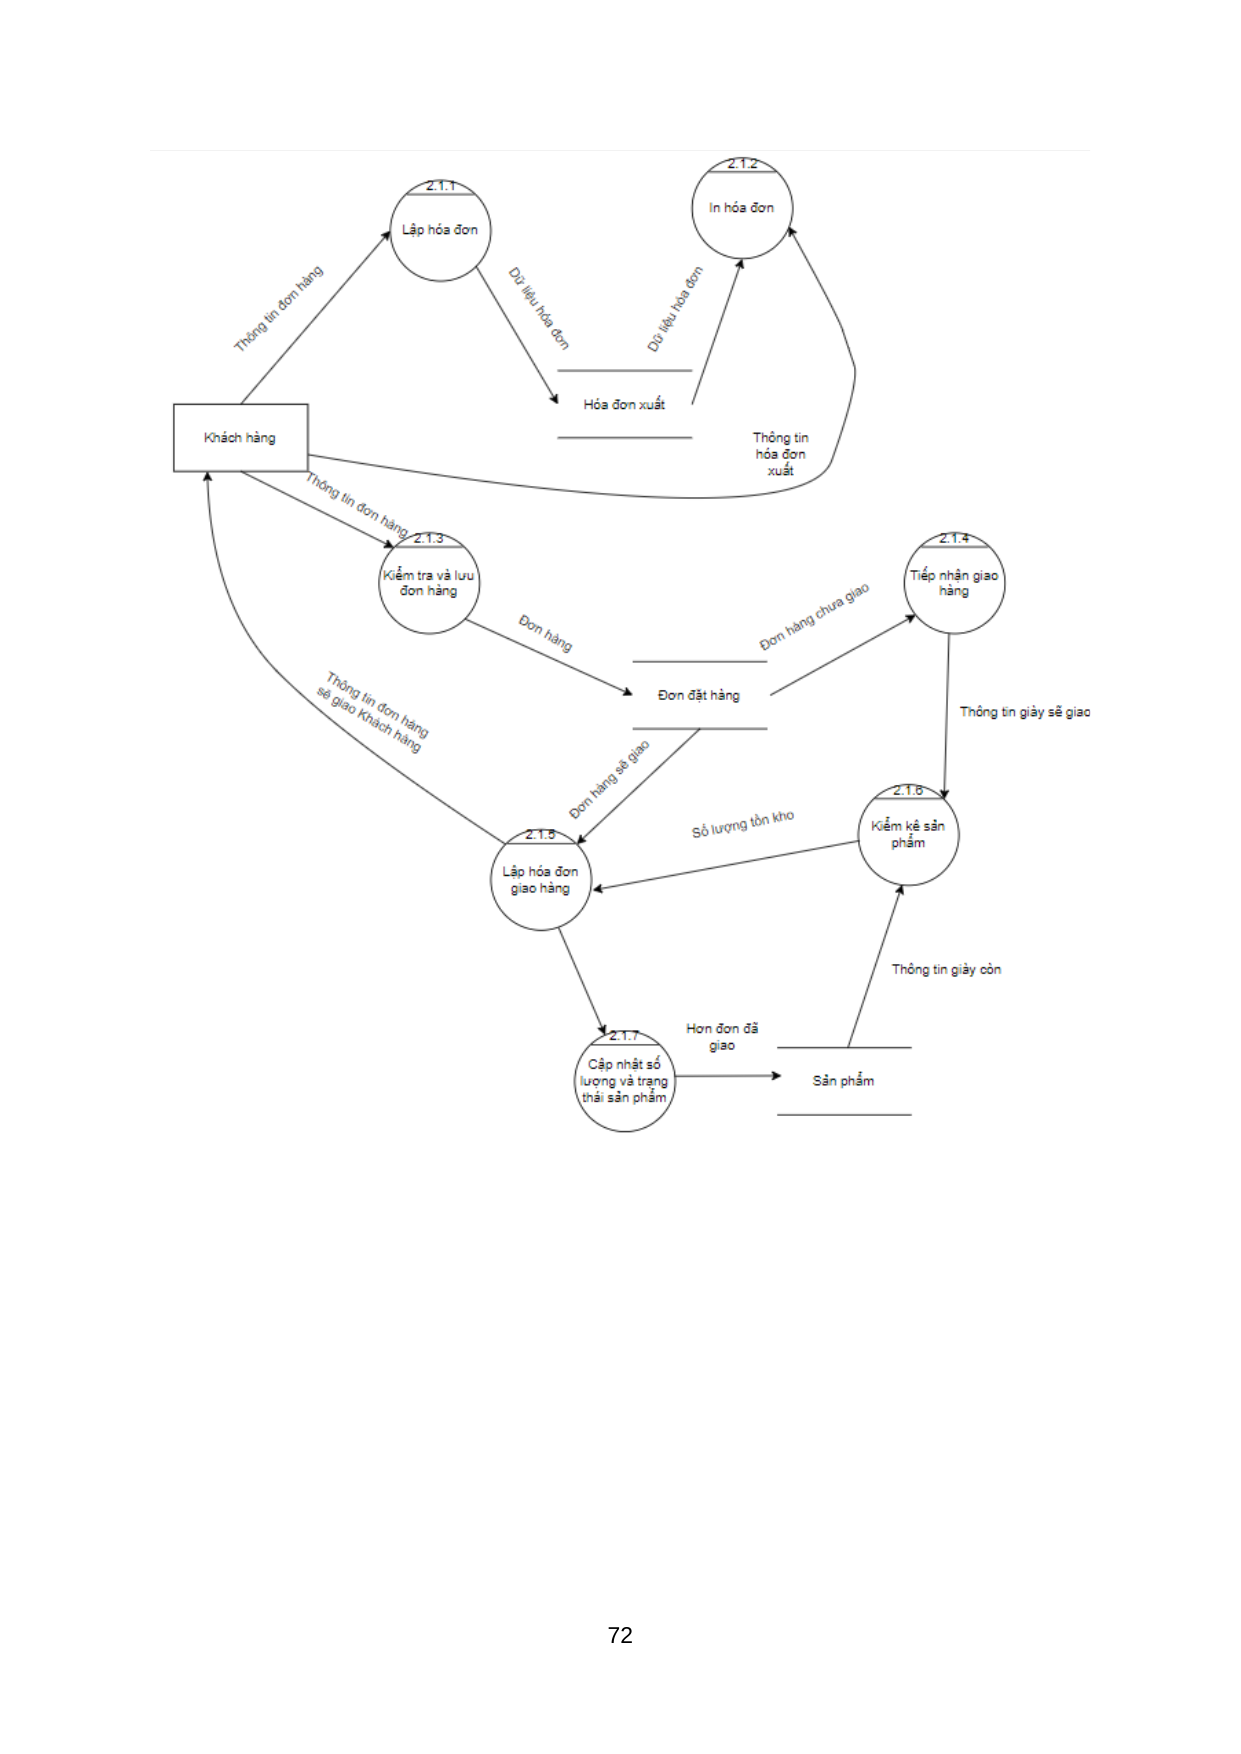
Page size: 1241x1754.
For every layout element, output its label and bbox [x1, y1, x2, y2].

picture [150, 150, 1091, 1138]
